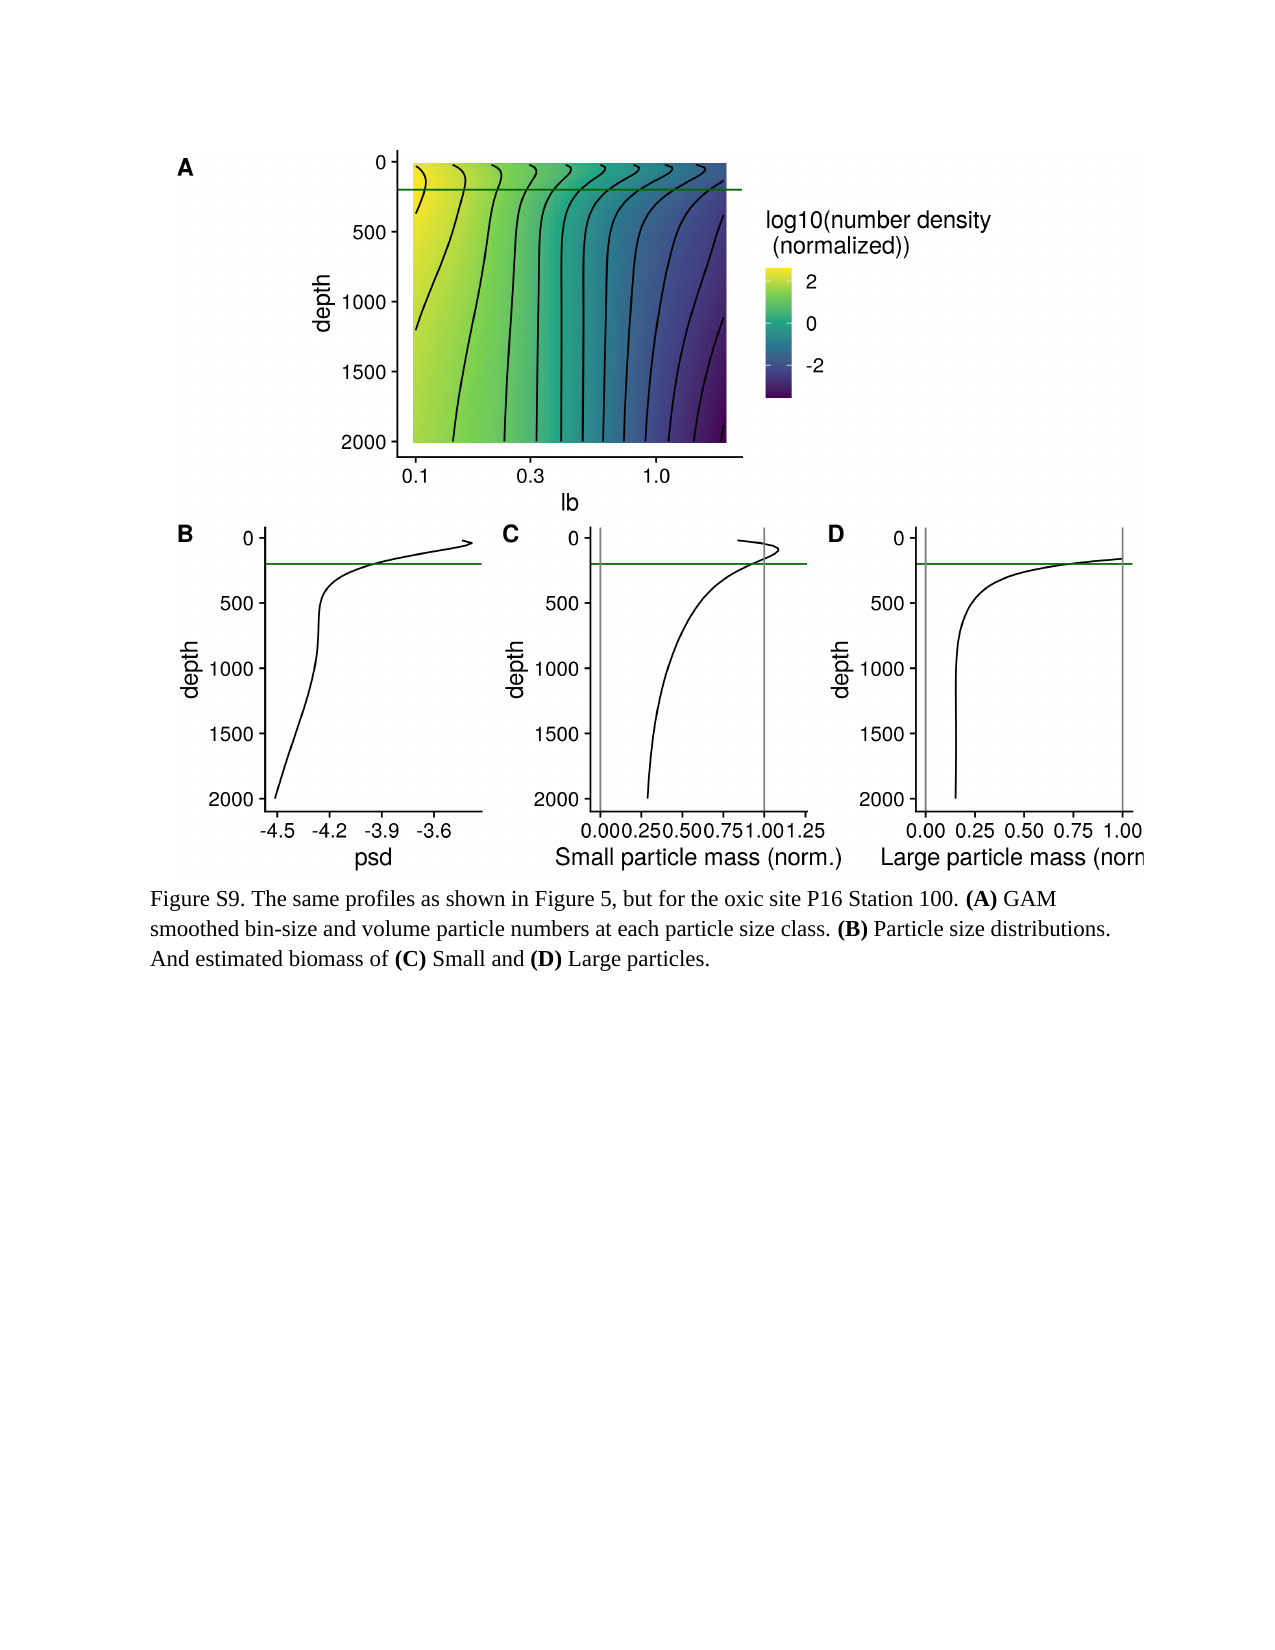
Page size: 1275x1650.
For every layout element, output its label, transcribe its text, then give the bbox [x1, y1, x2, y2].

picture [168, 150, 1144, 882]
